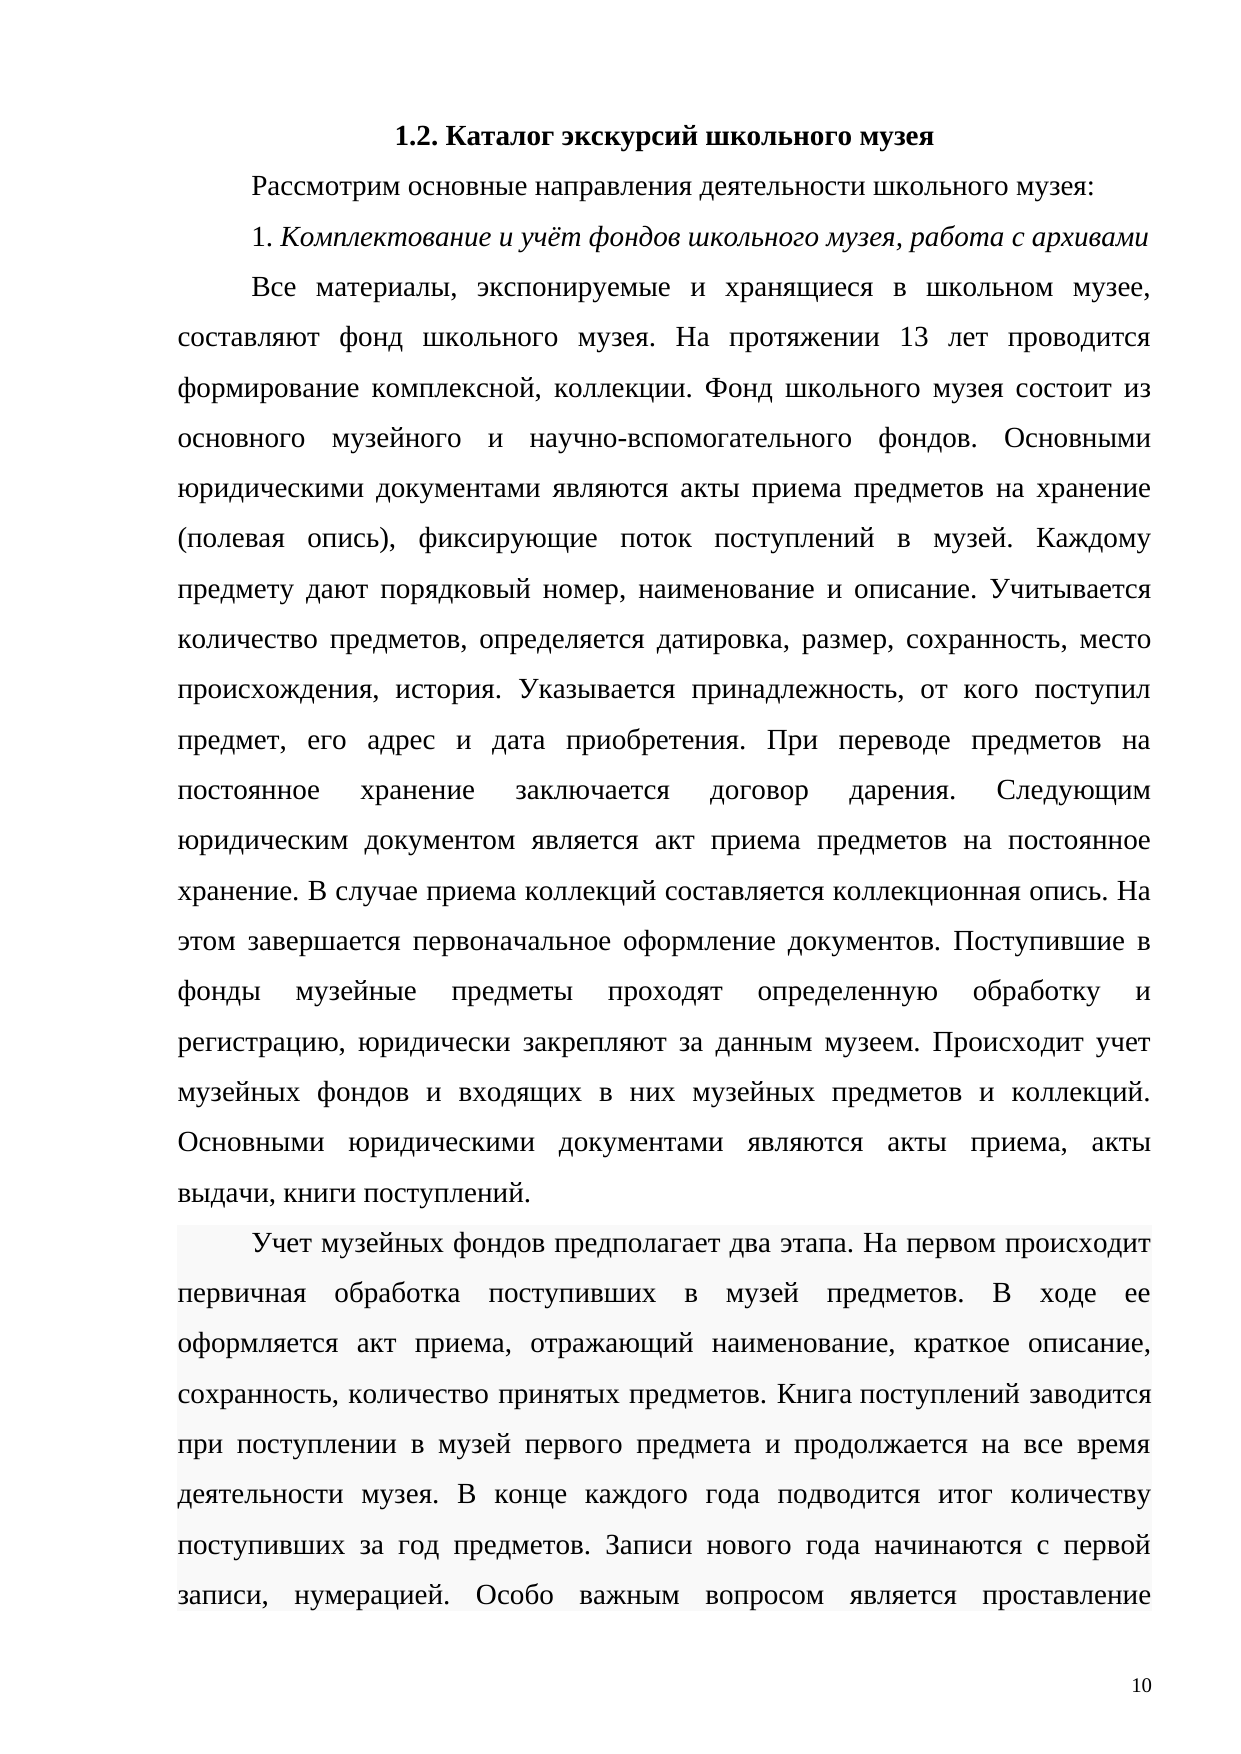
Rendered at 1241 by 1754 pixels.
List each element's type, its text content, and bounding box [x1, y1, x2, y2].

text 1. Комплектование и учёт фондов школьного музея, работа с архивами [177, 219, 1152, 252]
text 1.2. Каталог экскурсий школьного музея [177, 118, 1152, 152]
text Все материалы, экспонируемые и хранящиеся в школьном музее, составляют фонд школьного музея. На протяжении 13 лет проводится формирование комплексной, коллекции. Фонд школьного музея состоит из основного музейного и научно-вспомогательного фондов. Основными юридическими документами являются акты приема предметов на хранение (полевая опись), фиксирующие поток поступлений в музей. Каждому предмету дают порядковый номер, наименование и описание. Учитывается количество предметов, определяется датировка, размер, сохранность, место происхождения, история. Указывается принадлежность, от кого поступил предмет, его адрес и дата приобретения. При переводе предметов на постоянное хранение заключается договор дарения. Следующим юридическим документом является акт приема предметов на постоянное хранение. В случае приема коллекций составляется коллекционная опись. На этом завершается первоначальное оформление документов. Поступившие в фонды музейные предметы проходят определенную обработку и регистрацию, юридически закрепляют за данным музеем. Происходит учет музейных фондов и входящих в них музейных предметов и коллекций. Основными юридическими документами являются акты приема, акты выдачи, книги поступлений. [177, 269, 1152, 1208]
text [177, 1225, 1152, 1611]
text Рассмотрим основные направления деятельности школьного музея: [177, 168, 1152, 202]
